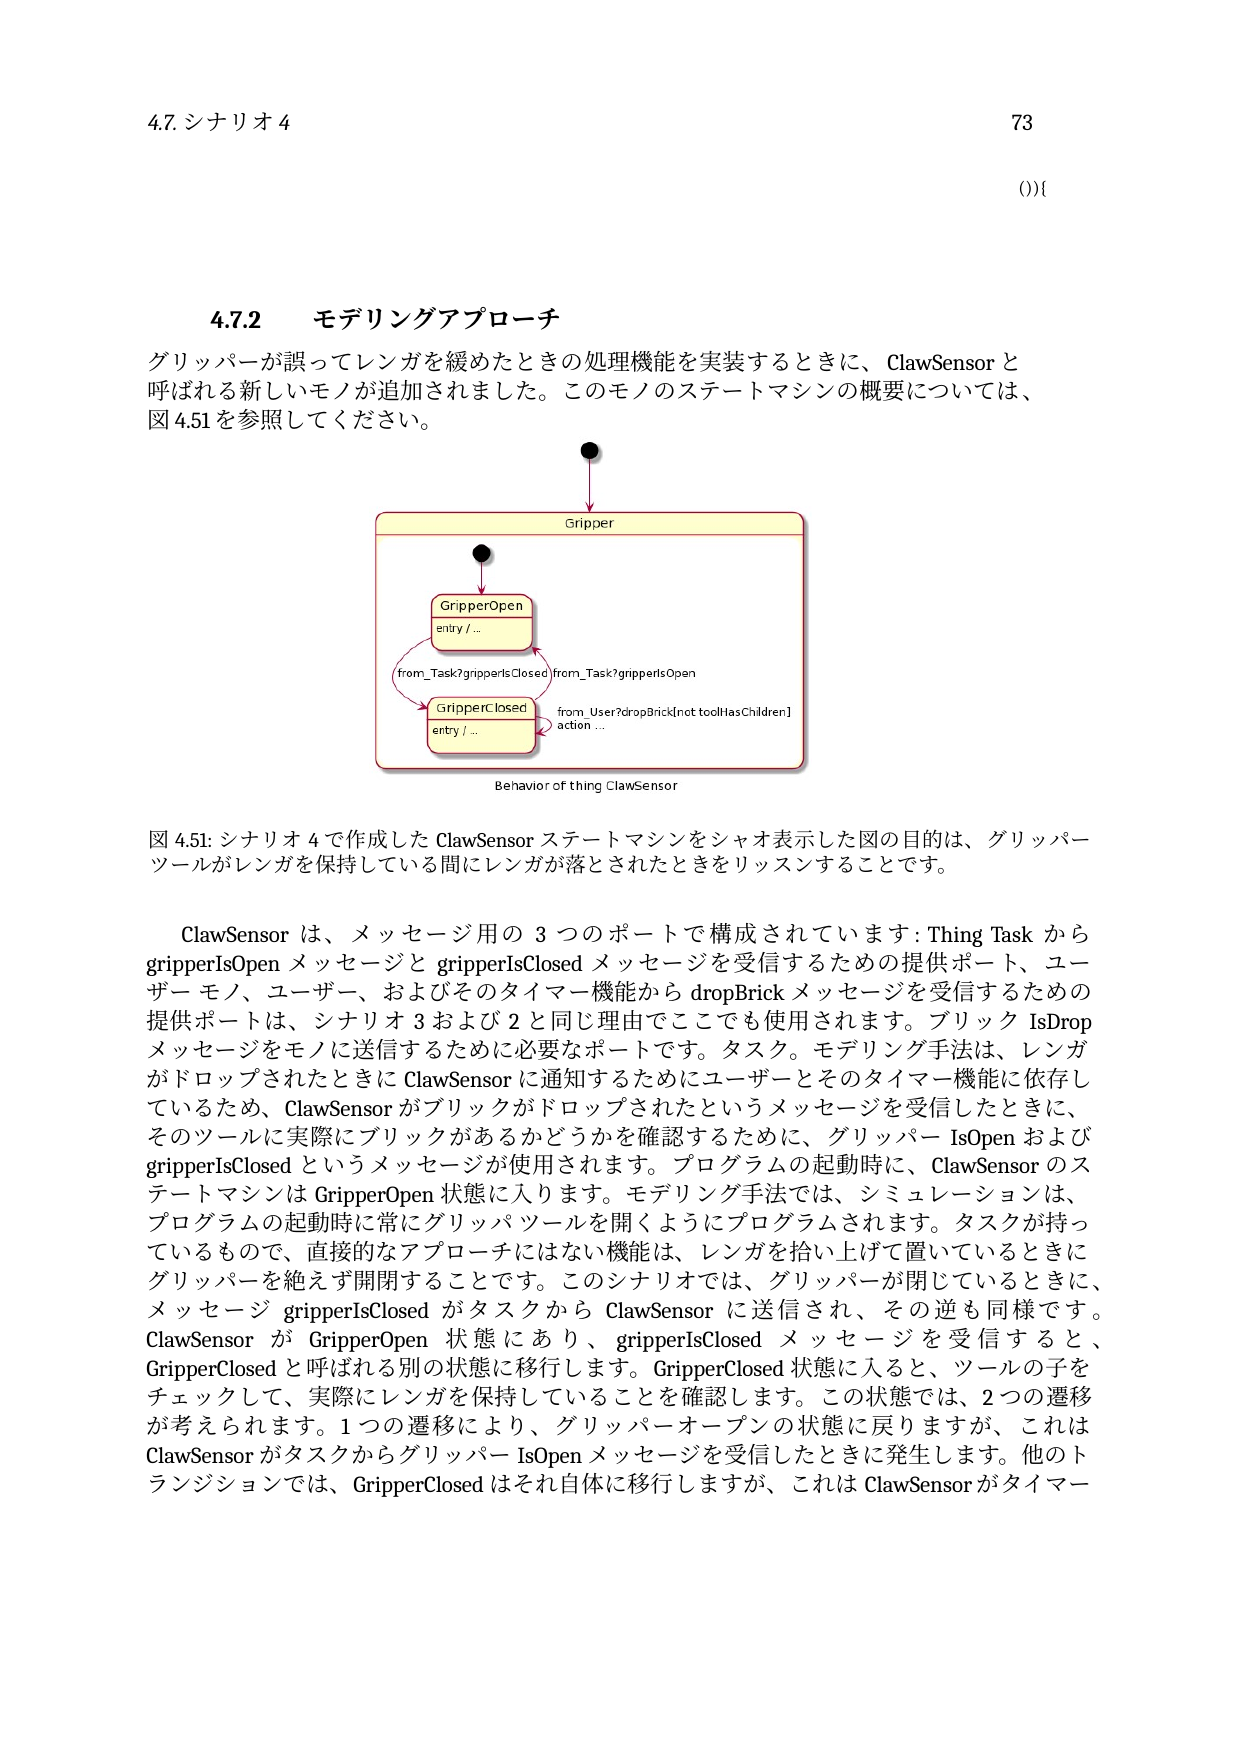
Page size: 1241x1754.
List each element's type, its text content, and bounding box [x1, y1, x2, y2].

picture [369, 436, 812, 796]
text 図 4.51: シナリオ 4 で作成した ClawSensor ステートマシンをシャオ表示した図の目的は、グリッパー ツールがレンガを保持している間にレンガが落とされたときをリッスンすることです。 [148, 828, 1092, 878]
text ()){ [753, 177, 1047, 199]
text グリッパーが誤ってレンガを緩めたときの処理機能を実装するときに、ClawSensorと呼ばれる新しいモノが追加されました。このモノのステートマシンの概要については、図4.51を参照してください。 [146, 349, 1022, 434]
subtitle 4.7.2 モデリングアプローチ [146, 306, 1092, 335]
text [146, 922, 1092, 1498]
